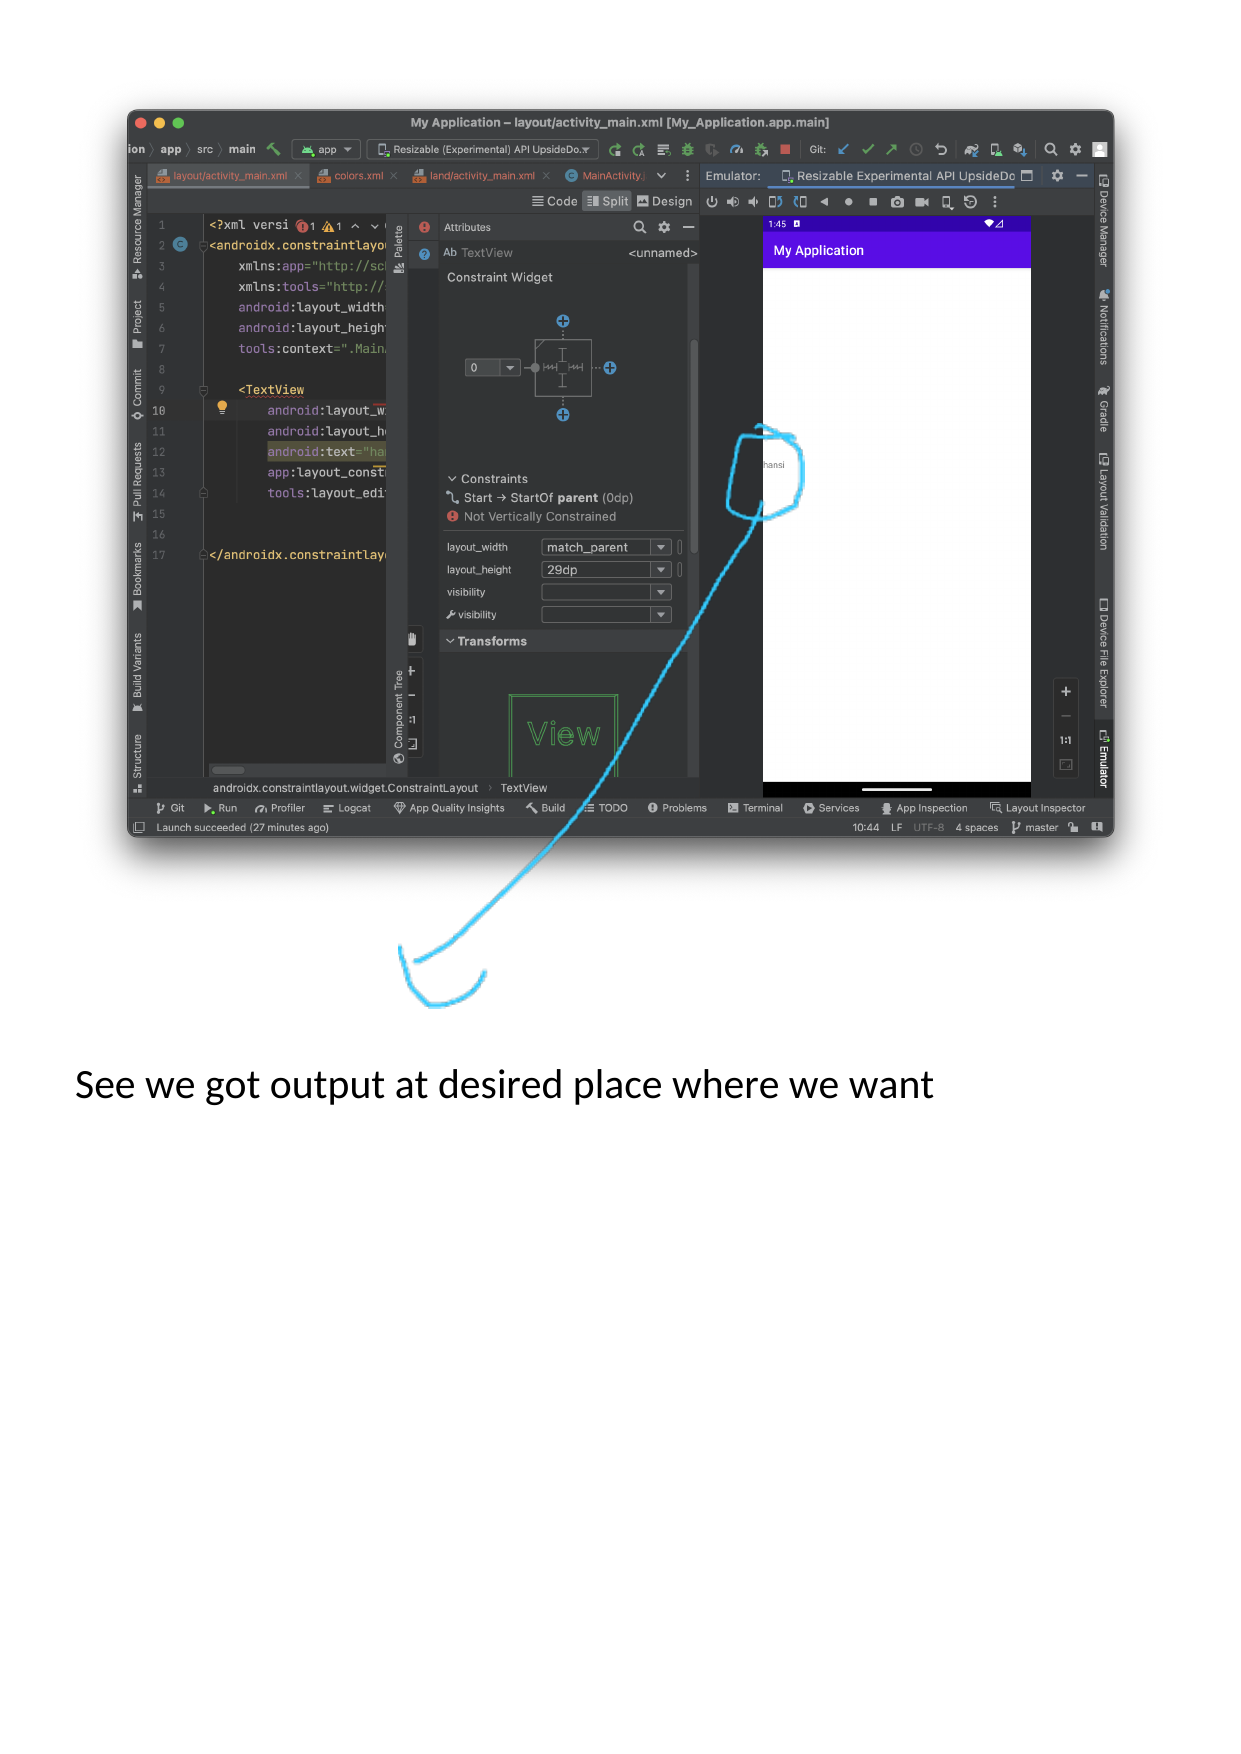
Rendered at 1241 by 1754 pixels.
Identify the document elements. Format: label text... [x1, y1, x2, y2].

text See we got output at desired place where we want [75, 1058, 1165, 1108]
picture [75, 75, 1166, 1009]
